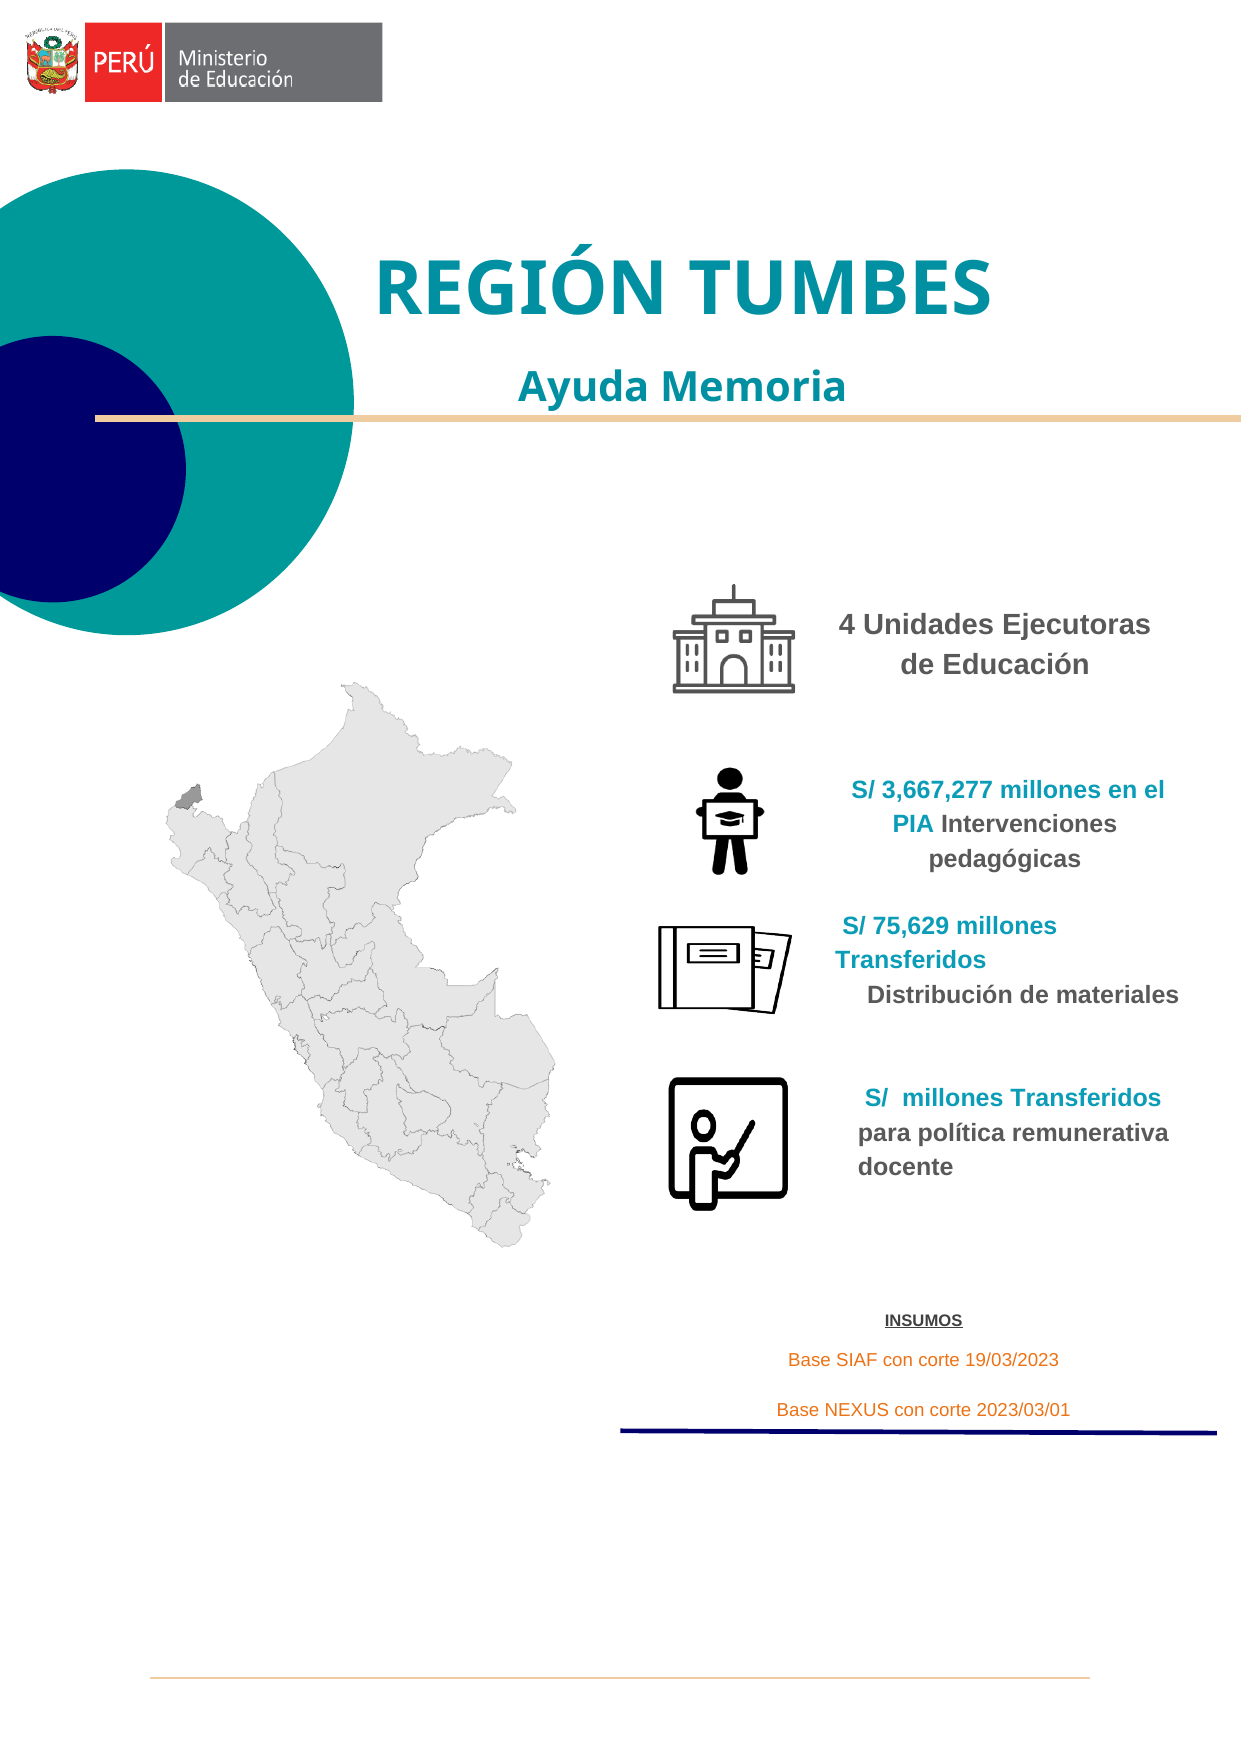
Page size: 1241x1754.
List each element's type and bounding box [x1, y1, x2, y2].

picture [646, 1045, 801, 1227]
picture [179, 50, 292, 87]
picture [21, 28, 81, 98]
picture [617, 913, 816, 1021]
picture [150, 675, 586, 1255]
picture [664, 749, 793, 894]
